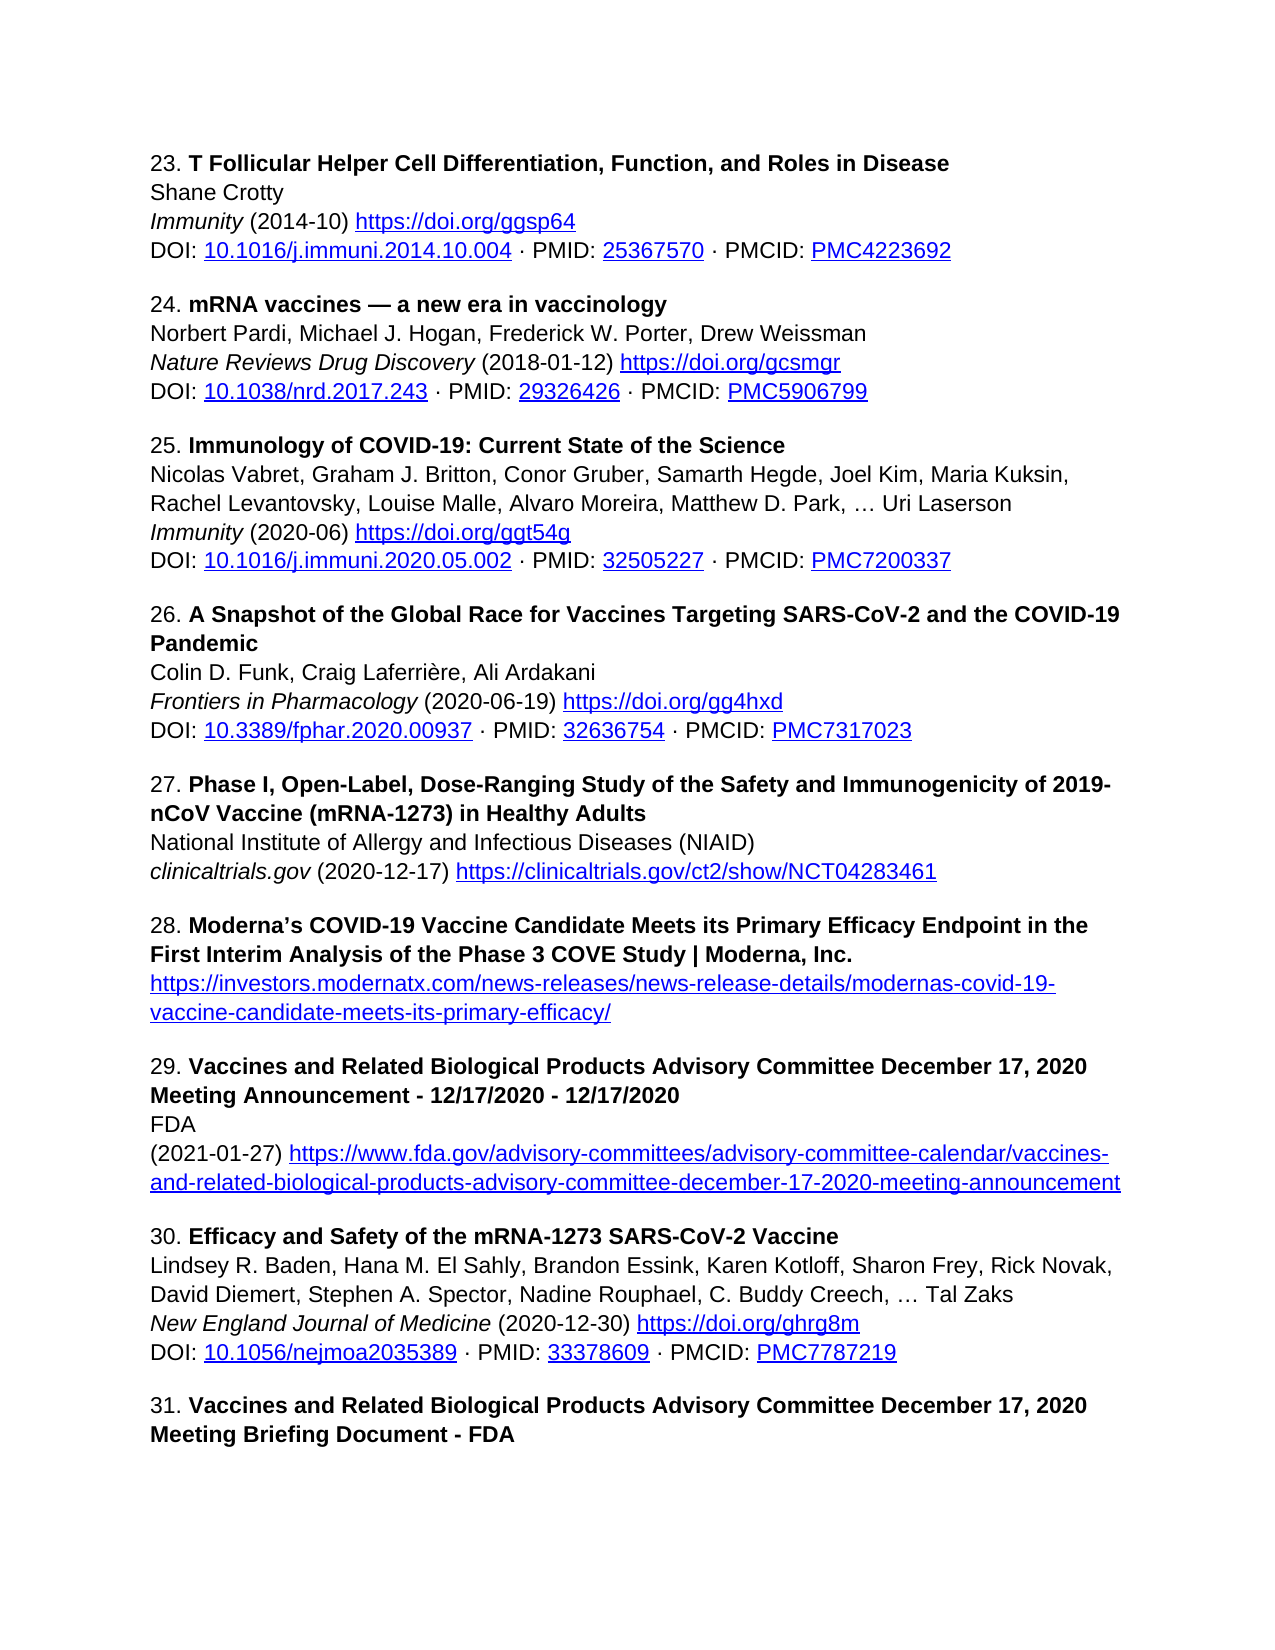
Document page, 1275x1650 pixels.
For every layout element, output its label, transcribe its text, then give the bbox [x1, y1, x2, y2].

text 28. Moderna’s COVID-19 Vaccine Candidate Meets its Primary Efficacy Endpoint in the First Interim Analysis of the Phase 3 COVE Study | Moderna, Inc. https://investors.modernatx.com/news-releases/news-release-details/modernas-covid-19-vaccine-candidate-meets-its-primary-efficacy/ [150, 912, 1125, 1025]
text 30. Efficacy and Safety of the mRNA-1273 SARS-CoV-2 Vaccine Lindsey R. Baden, Hana M. El Sahly, Brandon Essink, Karen Kotloff, Sharon Frey, Rick Novak, David Diemert, Stephen A. Spector, Nadine Rouphael, C. Buddy Creech, … Tal Zaks New England Journal of Medicine (2020-12-30) https://doi.org/ghrg8m DOI: 10.1056/nejmoa2035389 · PMID: 33378609 · PMCID: PMC7787219 [150, 1223, 1125, 1365]
text 29. Vaccines and Related Biological Products Advisory Committee December 17, 2020 Meeting Announcement - 12/17/2020 - 12/17/2020 FDA (2021-01-27) https://www.fda.gov/advisory-committees/advisory-committee-calendar/vaccines-and-related-biological-products-advisory-committee-december-17-2020-meeting-announcement [150, 1053, 1125, 1195]
text 23. T Follicular Helper Cell Differentiation, Function, and Roles in Disease Shane Crotty Immunity (2014-10) https://doi.org/ggsp64 DOI: 10.1016/j.immuni.2014.10.004 · PMID: 25367570 · PMCID: PMC4223692 [150, 150, 1125, 263]
text 26. A Snapshot of the Global Race for Vaccines Targeting SARS-CoV-2 and the COVID-19 Pandemic Colin D. Funk, Craig Laferrière, Ali Ardakani Frontiers in Pharmacology (2020-06-19) https://doi.org/gg4hxd DOI: 10.3389/fphar.2020.00937 · PMID: 32636754 · PMCID: PMC7317023 [150, 601, 1125, 744]
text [150, 1392, 1125, 1448]
text 25. Immunology of COVID-19: Current State of the Science Nicolas Vabret, Graham J. Britton, Conor Gruber, Samarth Hegde, Joel Kim, Maria Kuksin, Rachel Levantovsky, Louise Malle, Alvaro Moreira, Matthew D. Park, … Uri Laserson Immunity (2020-06) https://doi.org/ggt54g DOI: 10.1016/j.immuni.2020.05.002 · PMID: 32505227 · PMCID: PMC7200337 [150, 432, 1125, 574]
text 27. Phase I, Open-Label, Dose-Ranging Study of the Safety and Immunogenicity of 2019-nCoV Vaccine (mRNA-1273) in Healthy Adults National Institute of Allergy and Infectious Diseases (NIAID) clinicaltrials.gov (2020-12-17) https://clinicaltrials.gov/ct2/show/NCT04283461 [150, 771, 1125, 884]
text 24. mRNA vaccines — a new era in vaccinology Norbert Pardi, Michael J. Hogan, Frederick W. Porter, Drew Weissman Nature Reviews Drug Discovery (2018-01-12) https://doi.org/gcsmgr DOI: 10.1038/nrd.2017.243 · PMID: 29326426 · PMCID: PMC5906799 [150, 291, 1125, 404]
